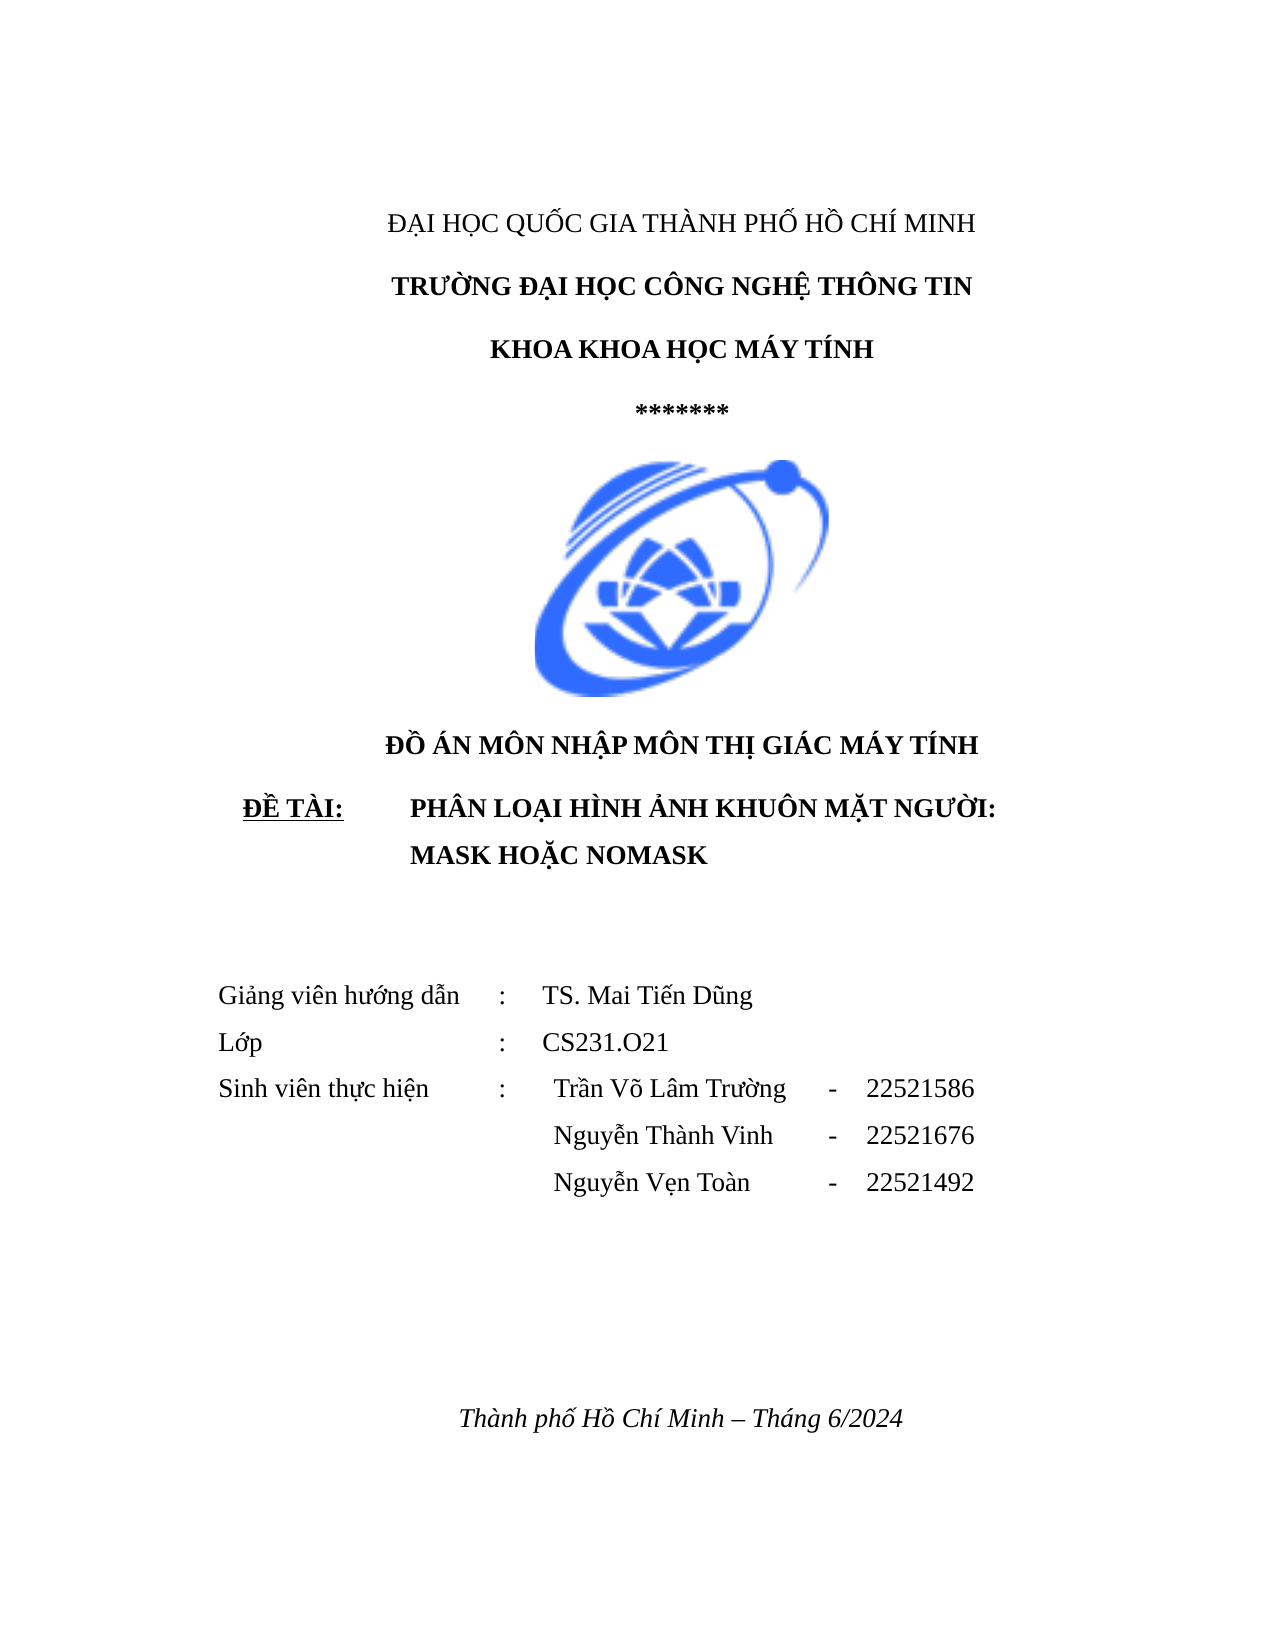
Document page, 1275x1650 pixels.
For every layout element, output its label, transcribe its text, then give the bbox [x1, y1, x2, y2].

text Thành phố Hồ Chí Minh – Tháng 6/2024 [207, 1403, 1157, 1434]
table_cell Sinh viên thực hiện [207, 1073, 487, 1213]
text KHOA KHOA HỌC MÁY TÍNH [207, 333, 1157, 364]
picture [534, 460, 829, 697]
text ĐỒ ÁN MÔN NHẬP MÔN THỊ GIÁC MÁY TÍNH [207, 729, 1157, 760]
text ******* [207, 397, 1157, 428]
table_cell Lớp [207, 1026, 487, 1072]
text ĐẠI HỌC QUỐC GIA THÀNH PHỐ HỒ CHÍ MINH [207, 207, 1157, 238]
table_header PHÂN LOẠI HÌNH ẢNH KHUÔN MẶT NGƯỜI: MASK HOẶC NOMASK [355, 793, 1171, 979]
table_cell Giảng viên hướng dẫn [207, 979, 487, 1026]
table_cell CS231.O21 [531, 1026, 1171, 1072]
text TRƯỜNG ĐẠI HỌC CÔNG NGHỆ THÔNG TIN [207, 270, 1157, 301]
table_header ĐỀ TÀI: [207, 793, 354, 979]
table_cell : [487, 1026, 531, 1072]
table_cell TS. Mai Tiến Dũng [531, 979, 1171, 1026]
table_cell [531, 1073, 1171, 1213]
table_cell : [487, 979, 531, 1026]
table_cell : [487, 1073, 531, 1213]
